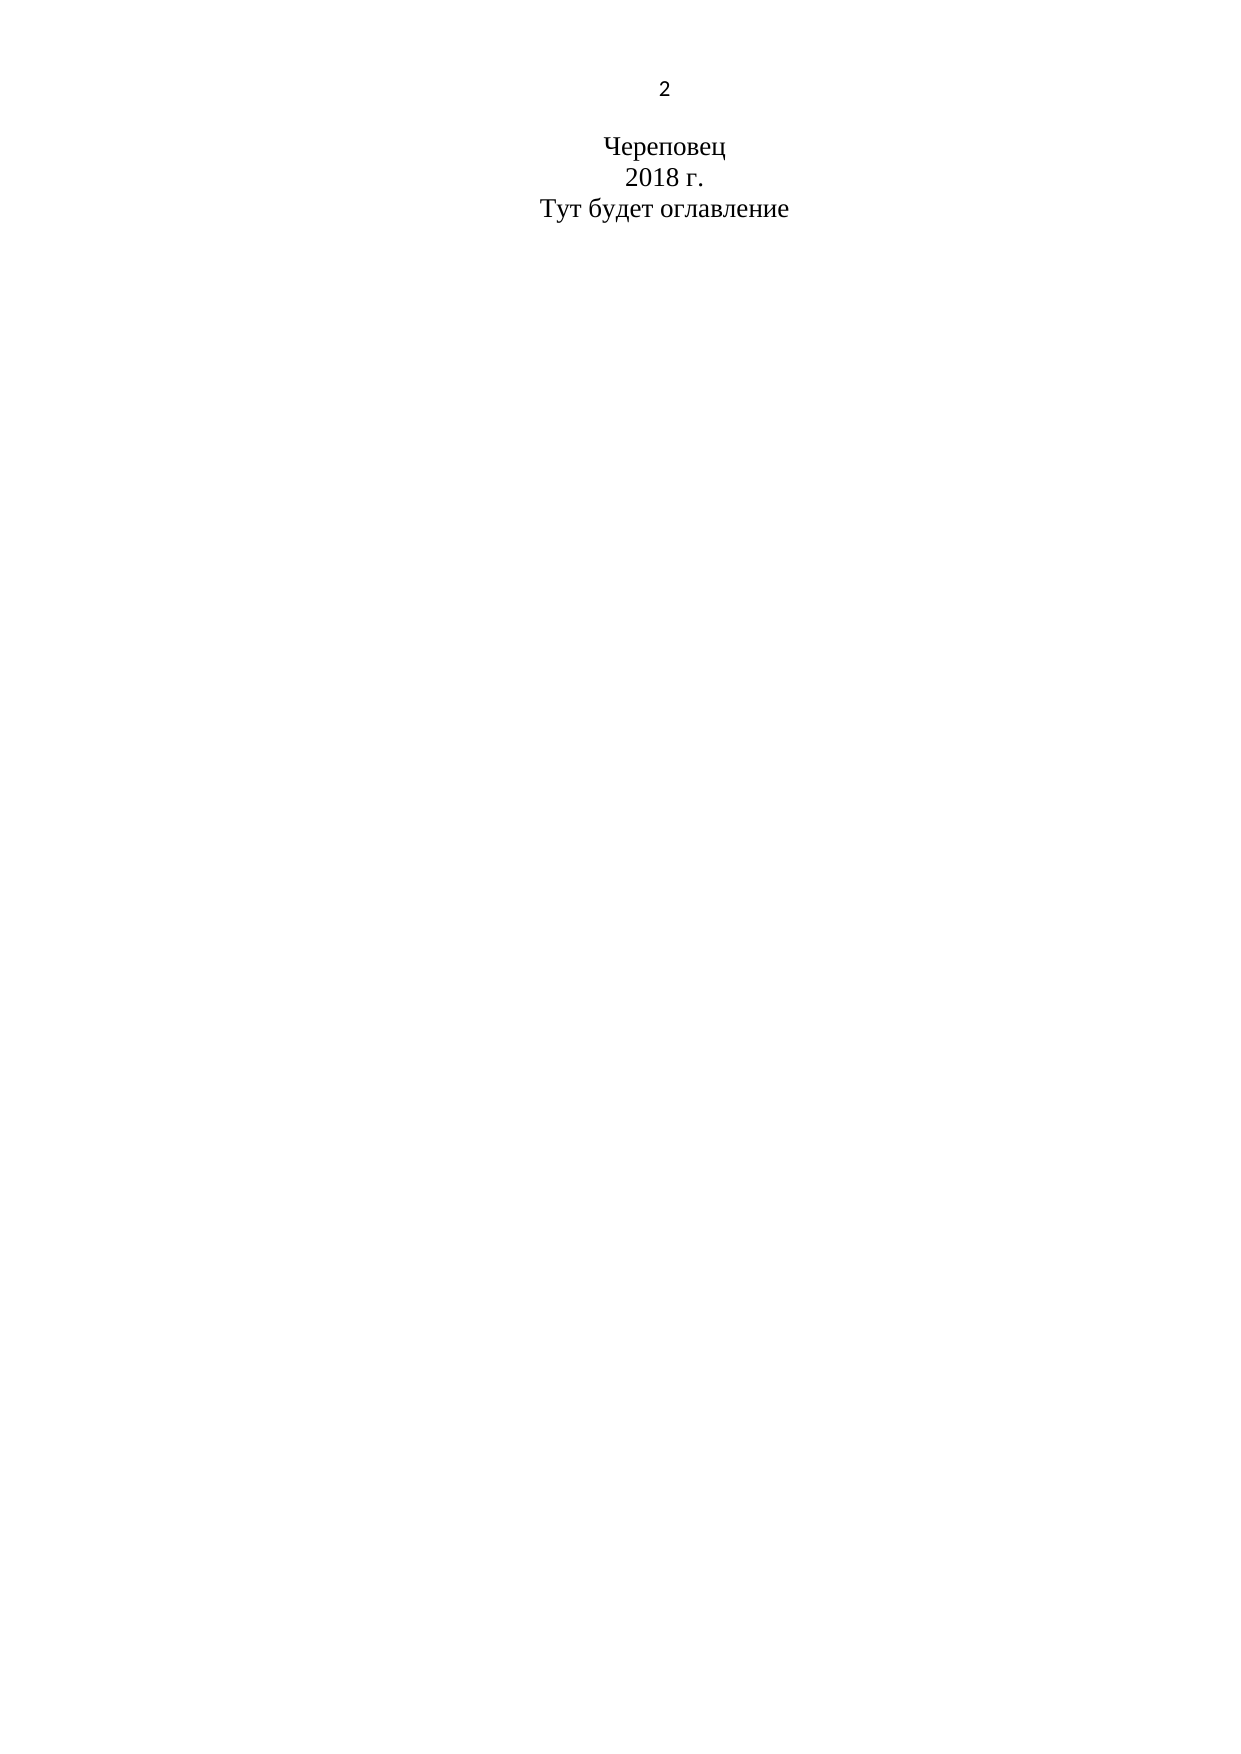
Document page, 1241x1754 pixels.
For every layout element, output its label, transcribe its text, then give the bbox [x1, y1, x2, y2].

text Череповец [177, 130, 1152, 161]
text Тут будет оглавление [177, 192, 1152, 223]
text 2018 г. [177, 161, 1152, 192]
